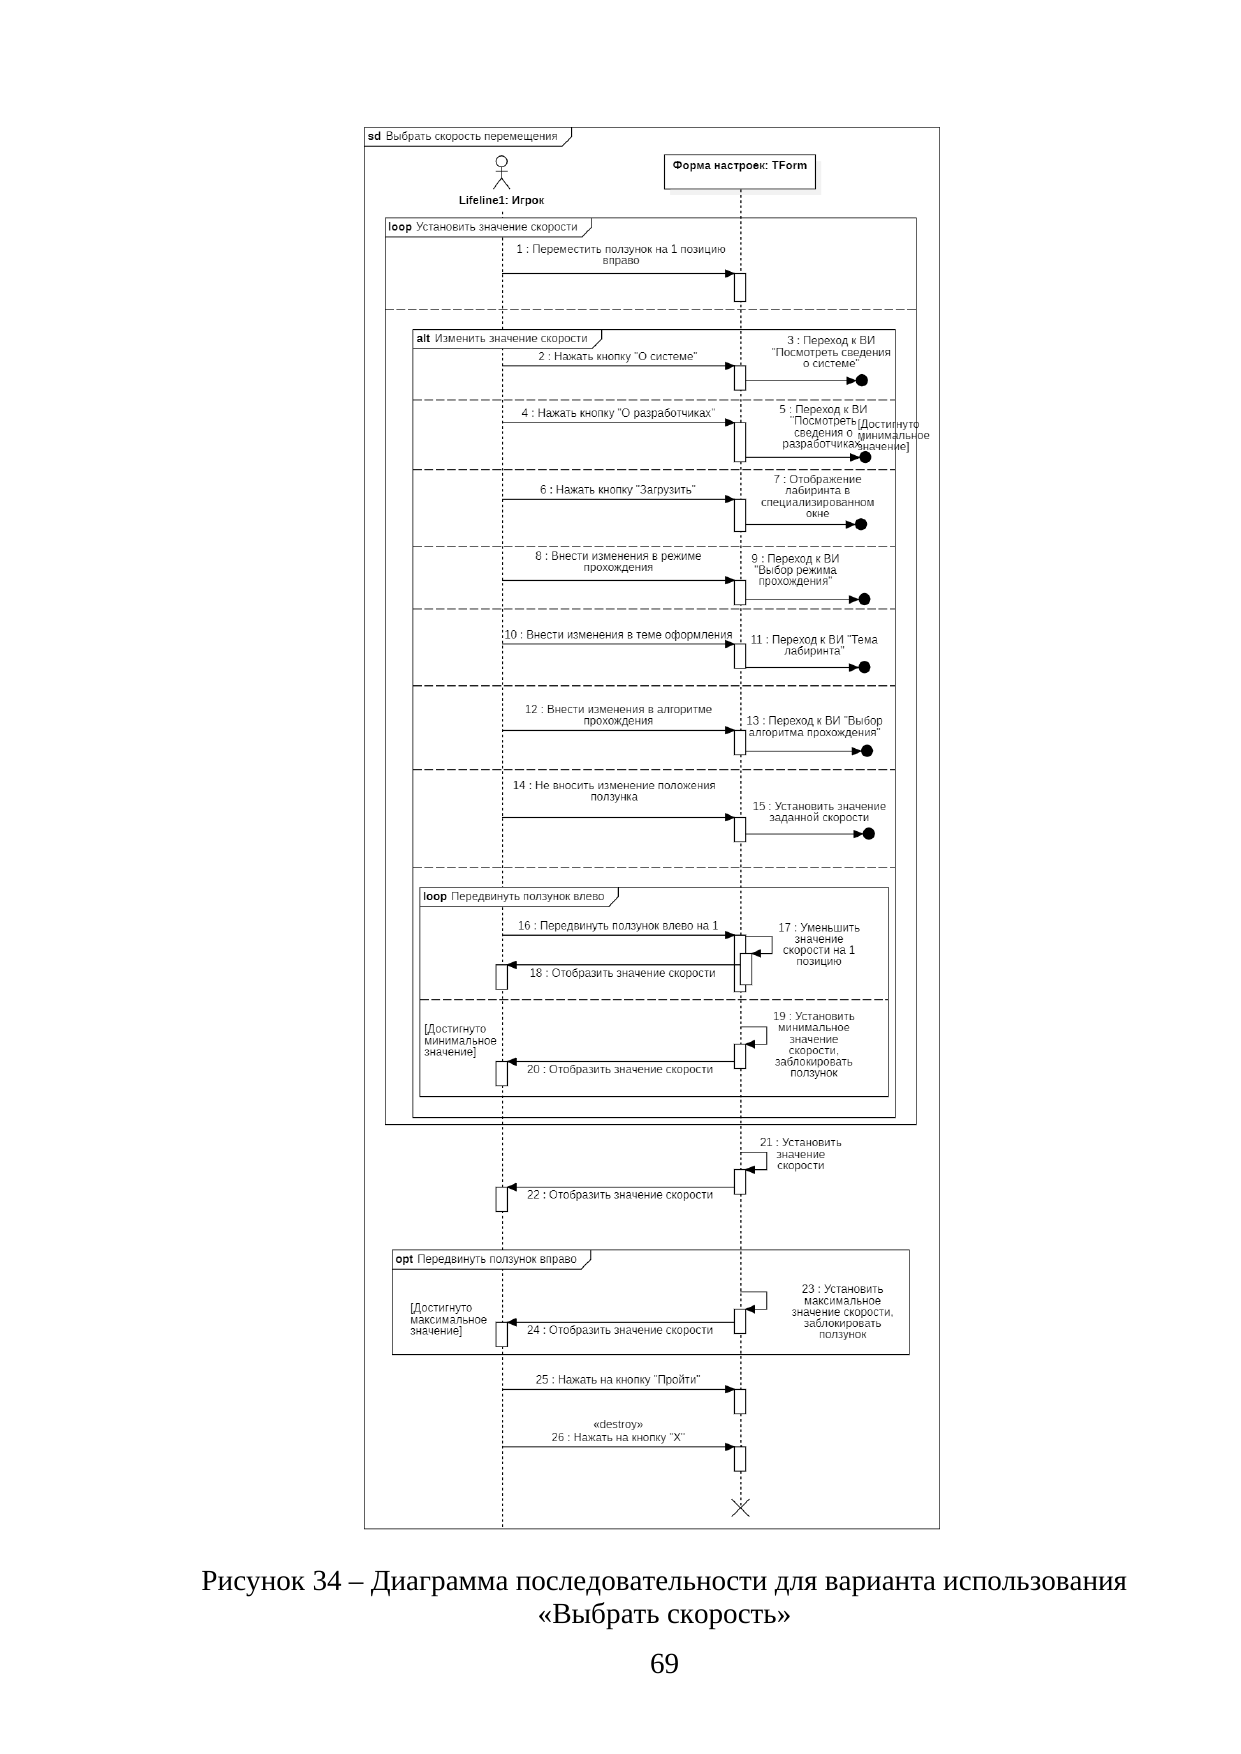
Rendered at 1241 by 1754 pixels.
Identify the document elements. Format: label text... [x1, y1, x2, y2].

picture [355, 118, 974, 1563]
